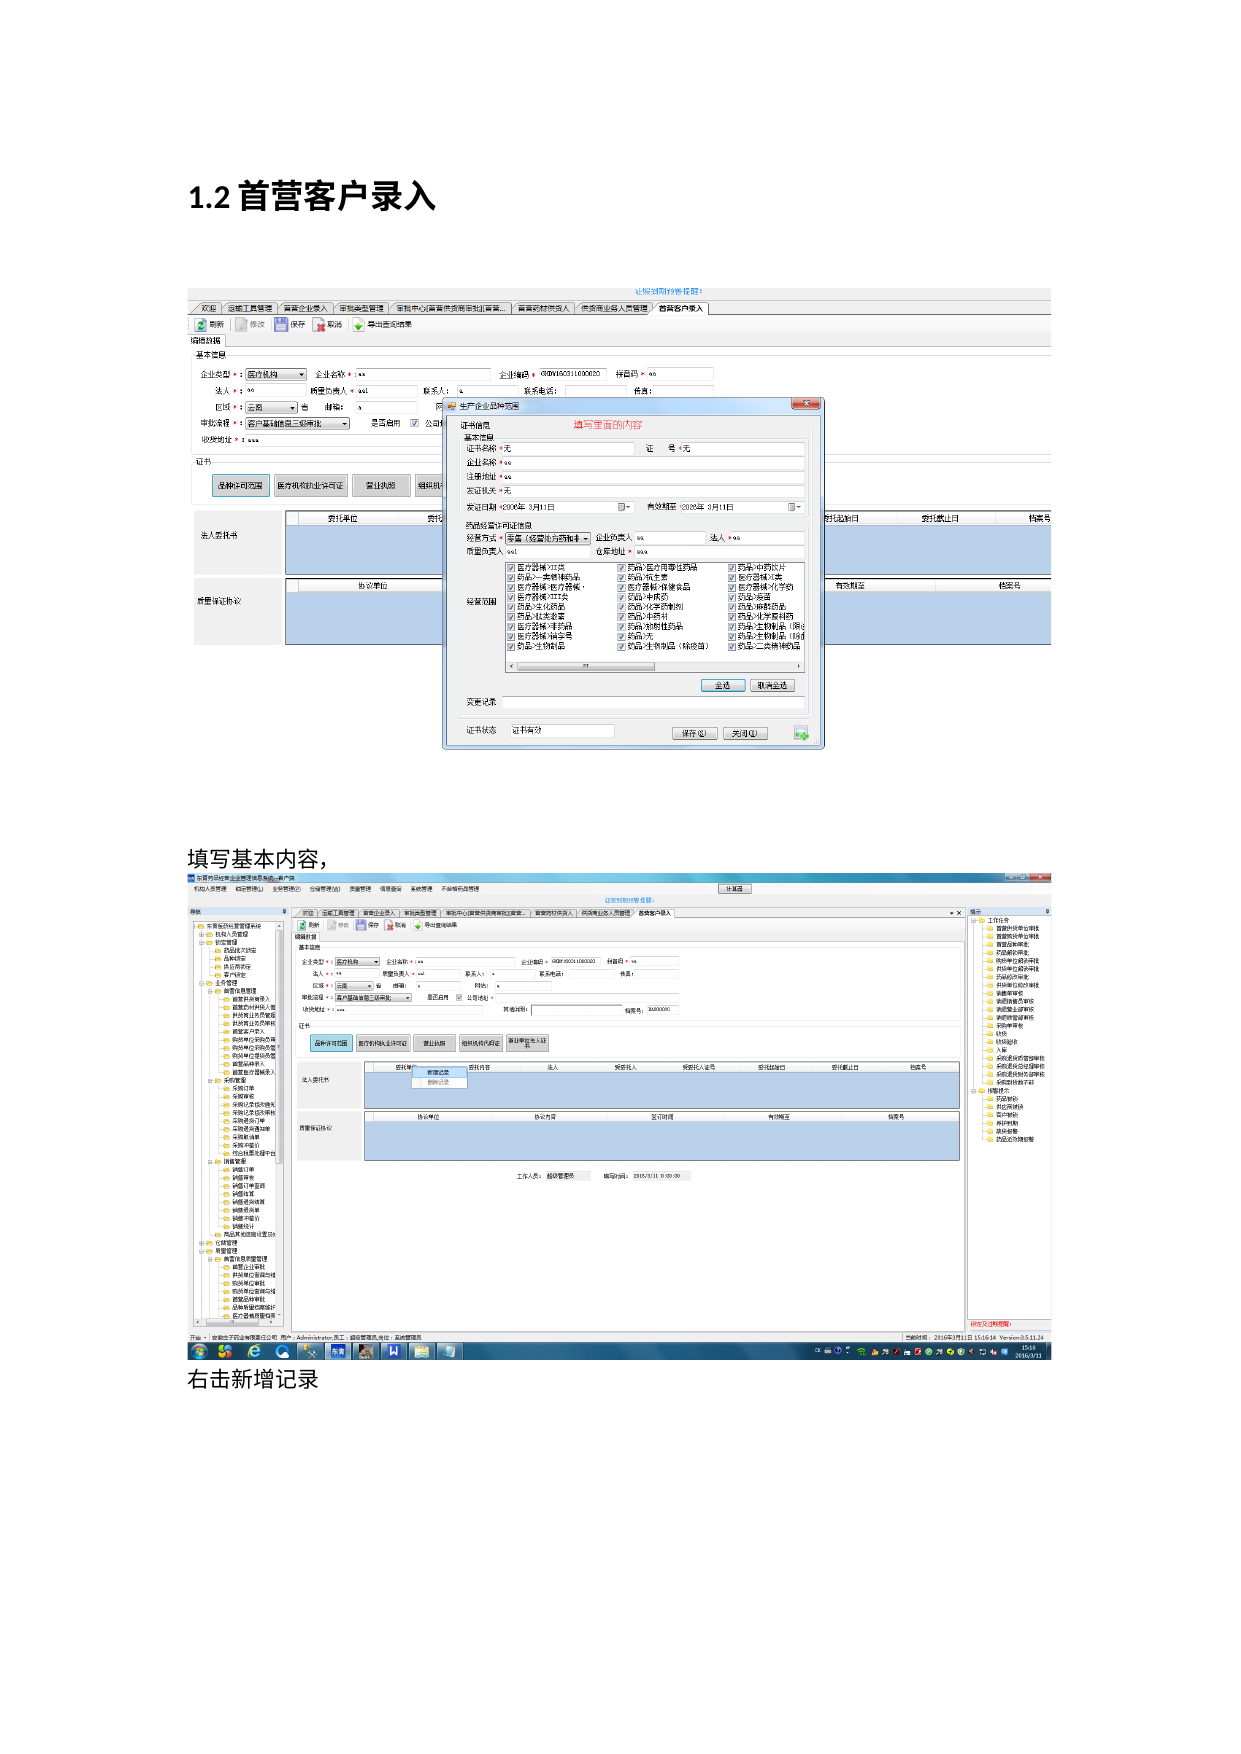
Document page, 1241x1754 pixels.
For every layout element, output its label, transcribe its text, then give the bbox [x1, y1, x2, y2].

text 填写基本内容， [187, 841, 1053, 874]
picture [187, 873, 1052, 1360]
text 右击新增记录 [187, 1361, 1053, 1394]
subtitle 1.2首营客户录入 [187, 162, 1053, 227]
picture [187, 288, 1052, 831]
